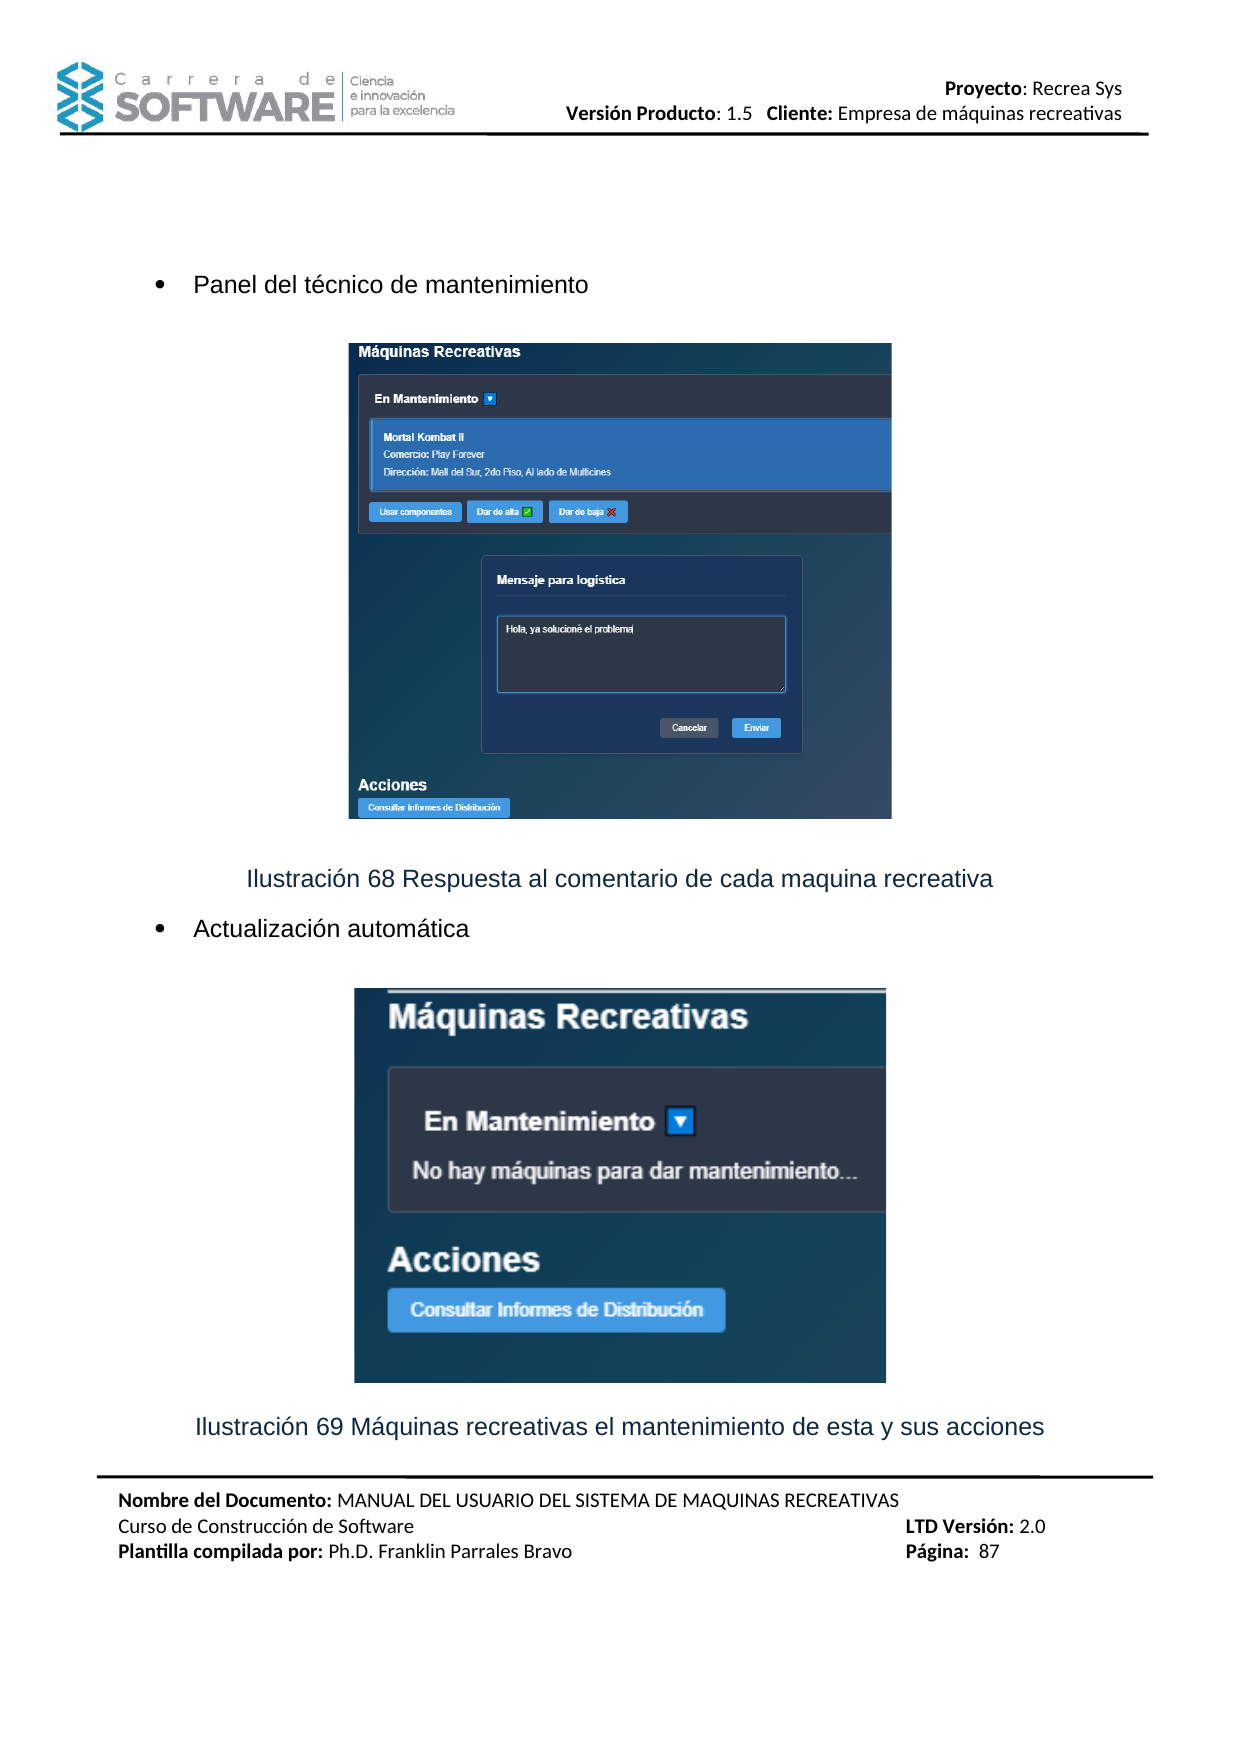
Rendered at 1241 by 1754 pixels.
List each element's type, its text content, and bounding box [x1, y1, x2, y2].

text Ilustración 68 Respuesta al comentario de cada maquina recreativa [118, 864, 1122, 893]
list Panel del técnico de mantenimiento [156, 269, 1122, 298]
picture [354, 988, 887, 1383]
text Ilustración 69 Máquinas recreativas el mantenimiento de esta y sus acciones [118, 1412, 1122, 1440]
picture [348, 343, 892, 819]
list Actualización automática [156, 914, 1122, 943]
picture [46, 46, 461, 154]
